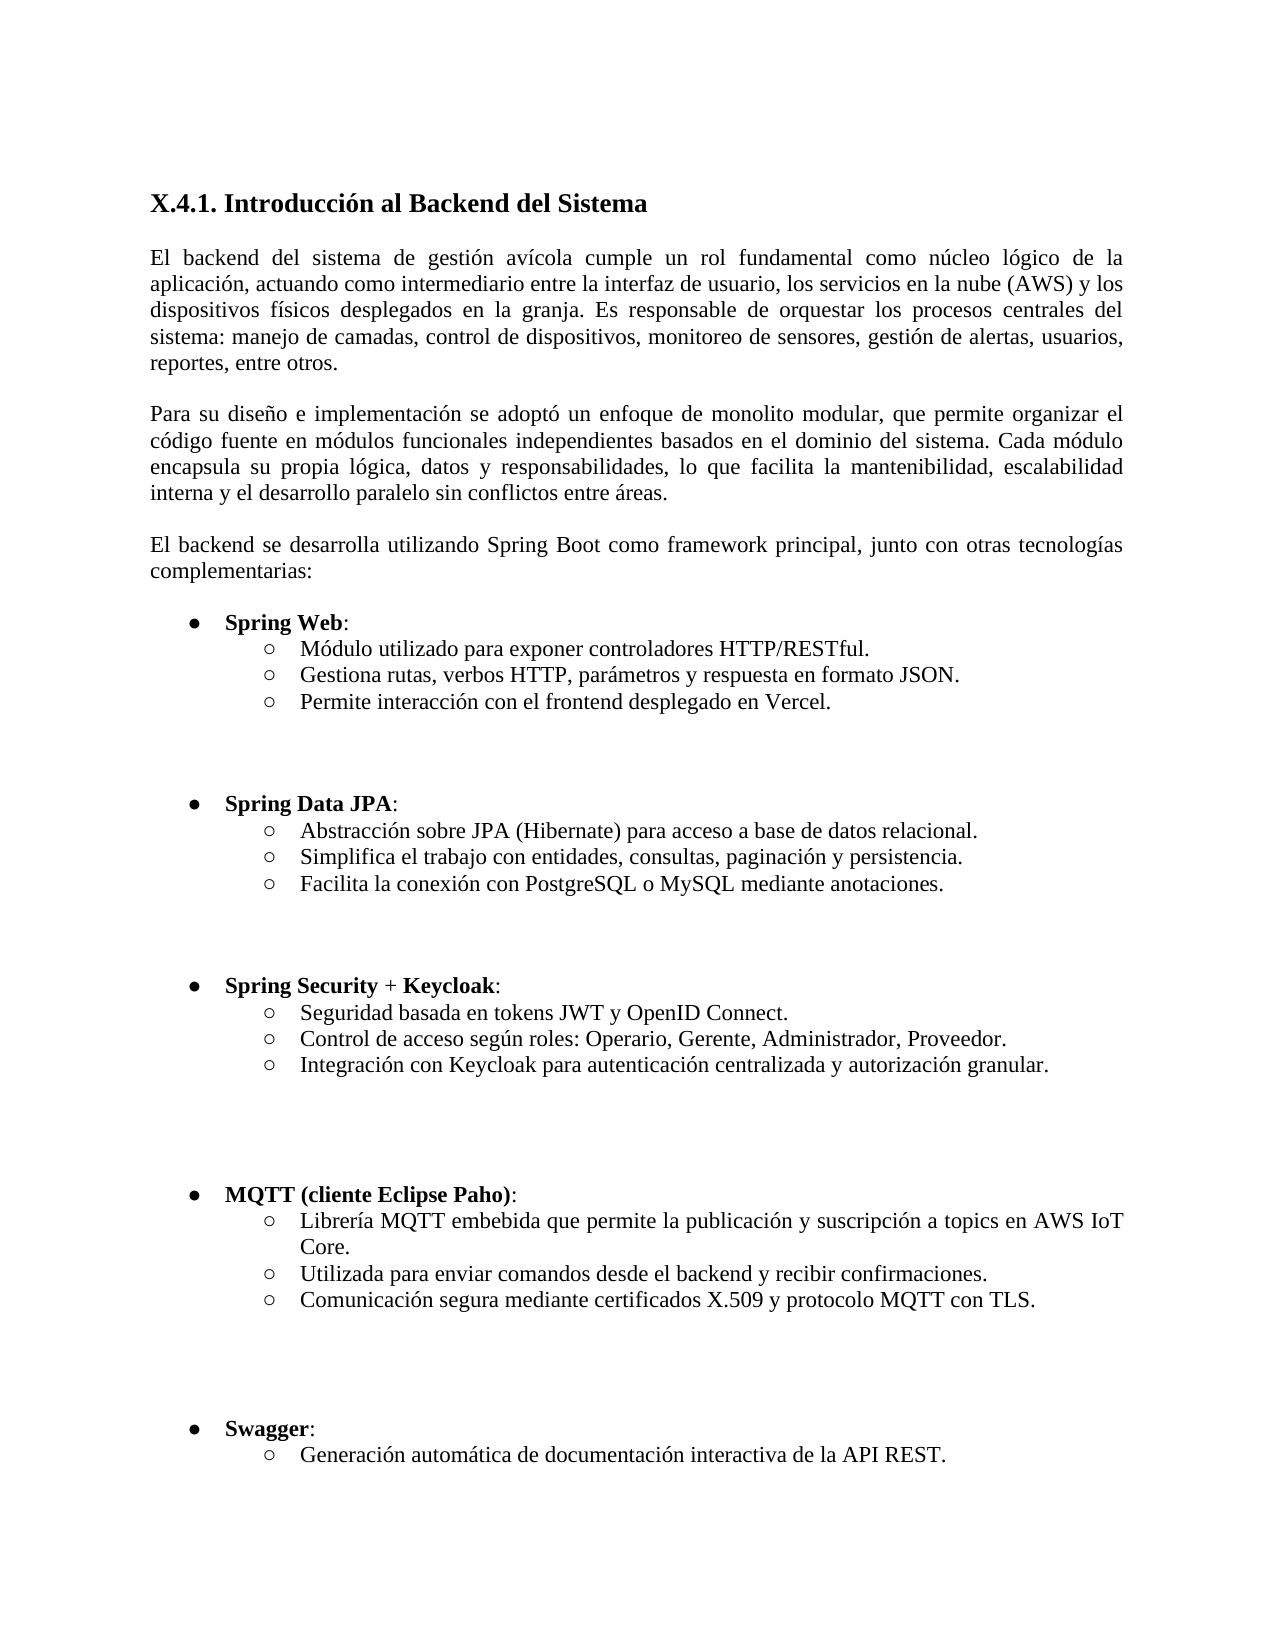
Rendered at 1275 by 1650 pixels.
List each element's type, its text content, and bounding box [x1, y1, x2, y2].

subtitle X.4.1. Introducción al Backend del Sistema [150, 187, 1125, 219]
list Comunicación segura mediante certificados X.509 y protocolo MQTT con TLS. [262, 1286, 1125, 1312]
list Gestiona rutas, verbos HTTP, parámetros y respuesta en formato JSON. [262, 661, 1125, 688]
text Para su diseño e implementación se adoptó un enfoque de monolito modular, que permite organizar el código fuente en módulos funcionales independientes basados en el dominio del sistema. Cada módulo encapsula su propia lógica, datos y responsabilidades, lo que facilita la mantenibilidad, escalabilidad interna y el desarrollo paralelo sin conflictos entre áreas. [150, 400, 1125, 506]
list Seguridad basada en tokens JWT y OpenID Connect. [262, 999, 1125, 1025]
list Spring Security + Keycloak: [187, 972, 1125, 999]
list Integración con Keycloak para autenticación centralizada y autorización granular. [262, 1051, 1125, 1078]
list Generación automática de documentación interactiva de la API REST. [262, 1442, 1125, 1468]
list Swagger: [187, 1415, 1125, 1442]
list Control de acceso según roles: Operario, Gerente, Administrador, Proveedor. [262, 1025, 1125, 1051]
list Módulo utilizado para exponer controladores HTTP/RESTful. [262, 635, 1125, 661]
list Librería MQTT embebida que permite la publicación y suscripción a topics en AWS IoT Core. [262, 1207, 1125, 1260]
list Abstracción sobre JPA (Hibernate) para acceso a base de datos relacional. [262, 817, 1125, 843]
list Facilita la conexión con PostgreSQL o MySQL mediante anotaciones. [262, 869, 1125, 896]
list MQTT (cliente Eclipse Paho): [187, 1181, 1125, 1207]
list Spring Data JPA: [187, 790, 1125, 817]
text El backend se desarrolla utilizando Spring Boot como framework principal, junto con otras tecnologías complementarias: [150, 531, 1125, 583]
text El backend del sistema de gestión avícola cumple un rol fundamental como núcleo lógico de la aplicación, actuando como intermediario entre la interfaz de usuario, los servicios en la nube (AWS) y los dispositivos físicos desplegados en la granja. Es responsable de orquestar los procesos centrales del sistema: manejo de camadas, control de dispositivos, monitoreo de sensores, gestión de alertas, usuarios, reportes, entre otros. [150, 244, 1125, 375]
list Simplifica el trabajo con entidades, consultas, paginación y persistencia. [262, 843, 1125, 869]
list Utilizada para enviar comandos desde el backend y recibir confirmaciones. [262, 1260, 1125, 1286]
list Spring Web: [187, 608, 1125, 635]
list Permite interacción con el frontend desplegado en Vercel. [262, 688, 1125, 714]
